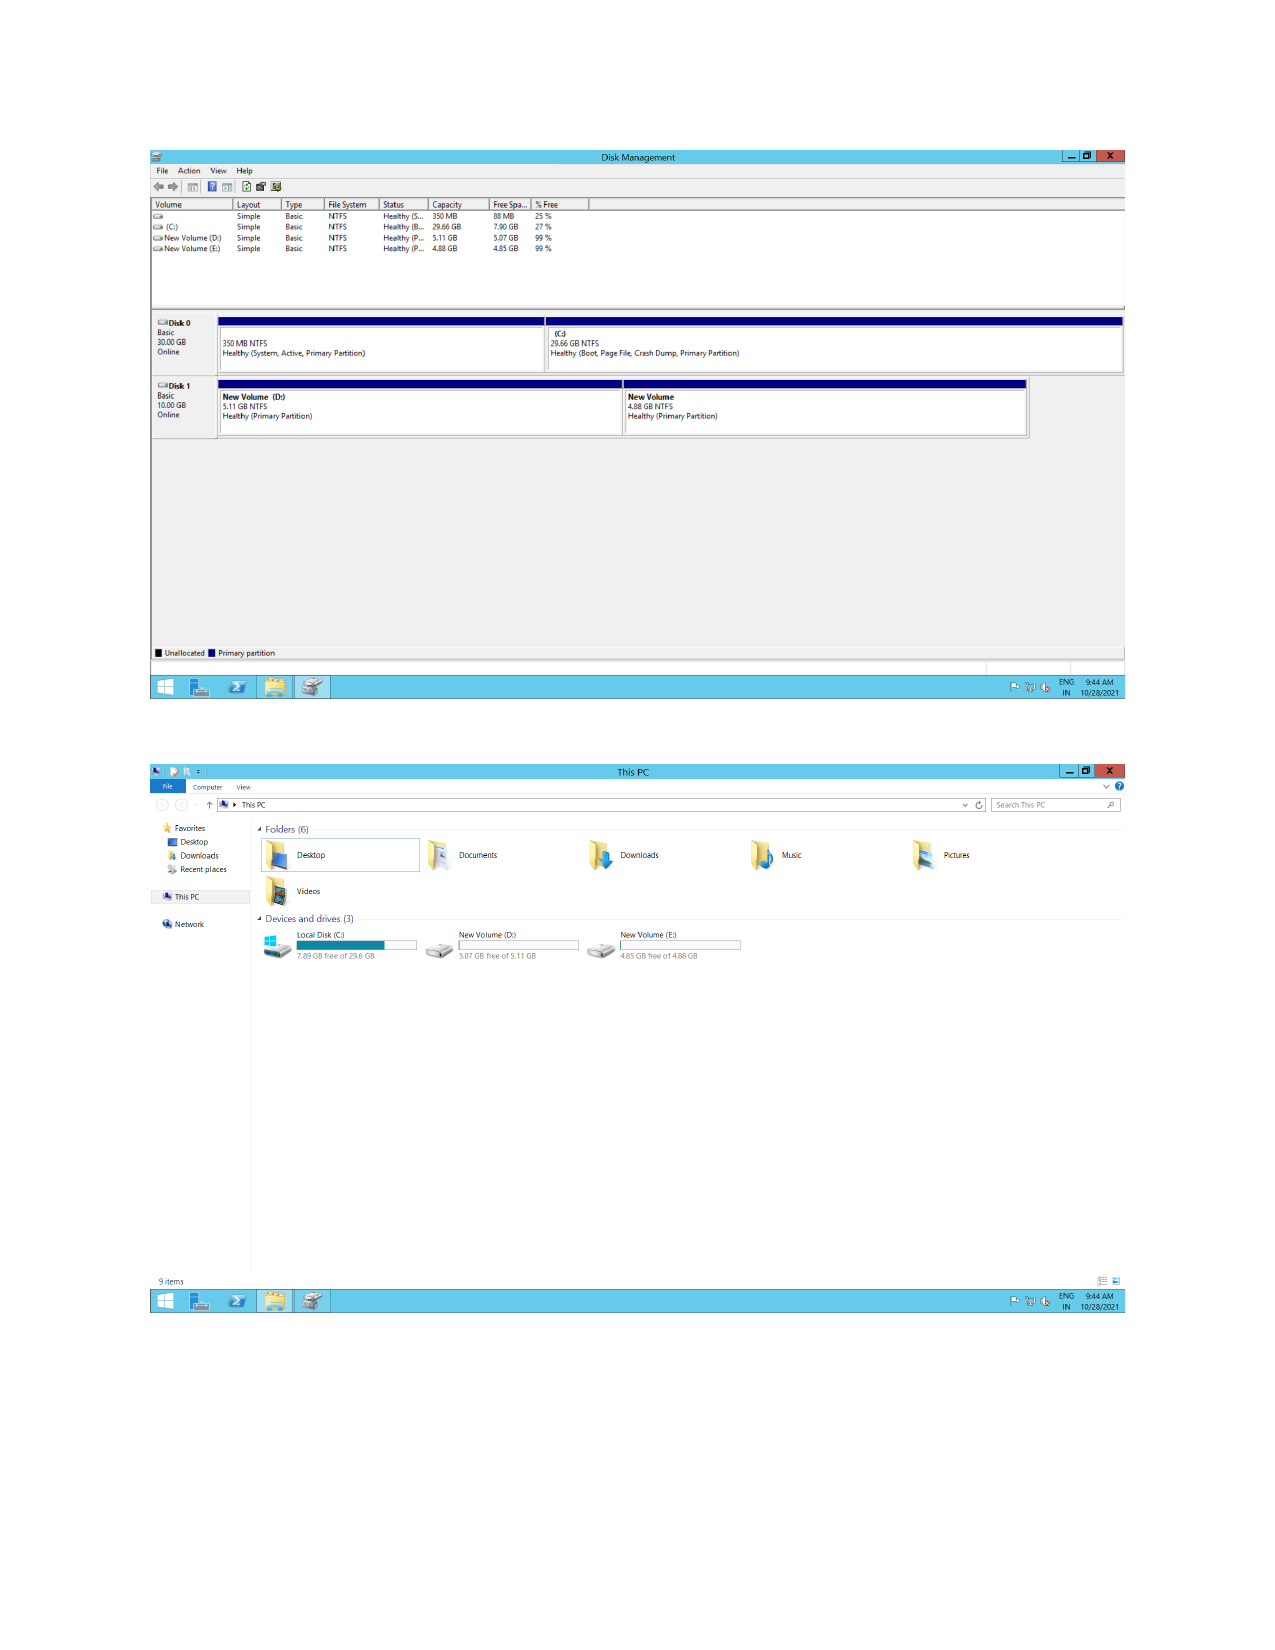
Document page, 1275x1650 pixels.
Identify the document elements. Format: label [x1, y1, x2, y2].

picture [150, 150, 1125, 699]
picture [150, 764, 1125, 1313]
